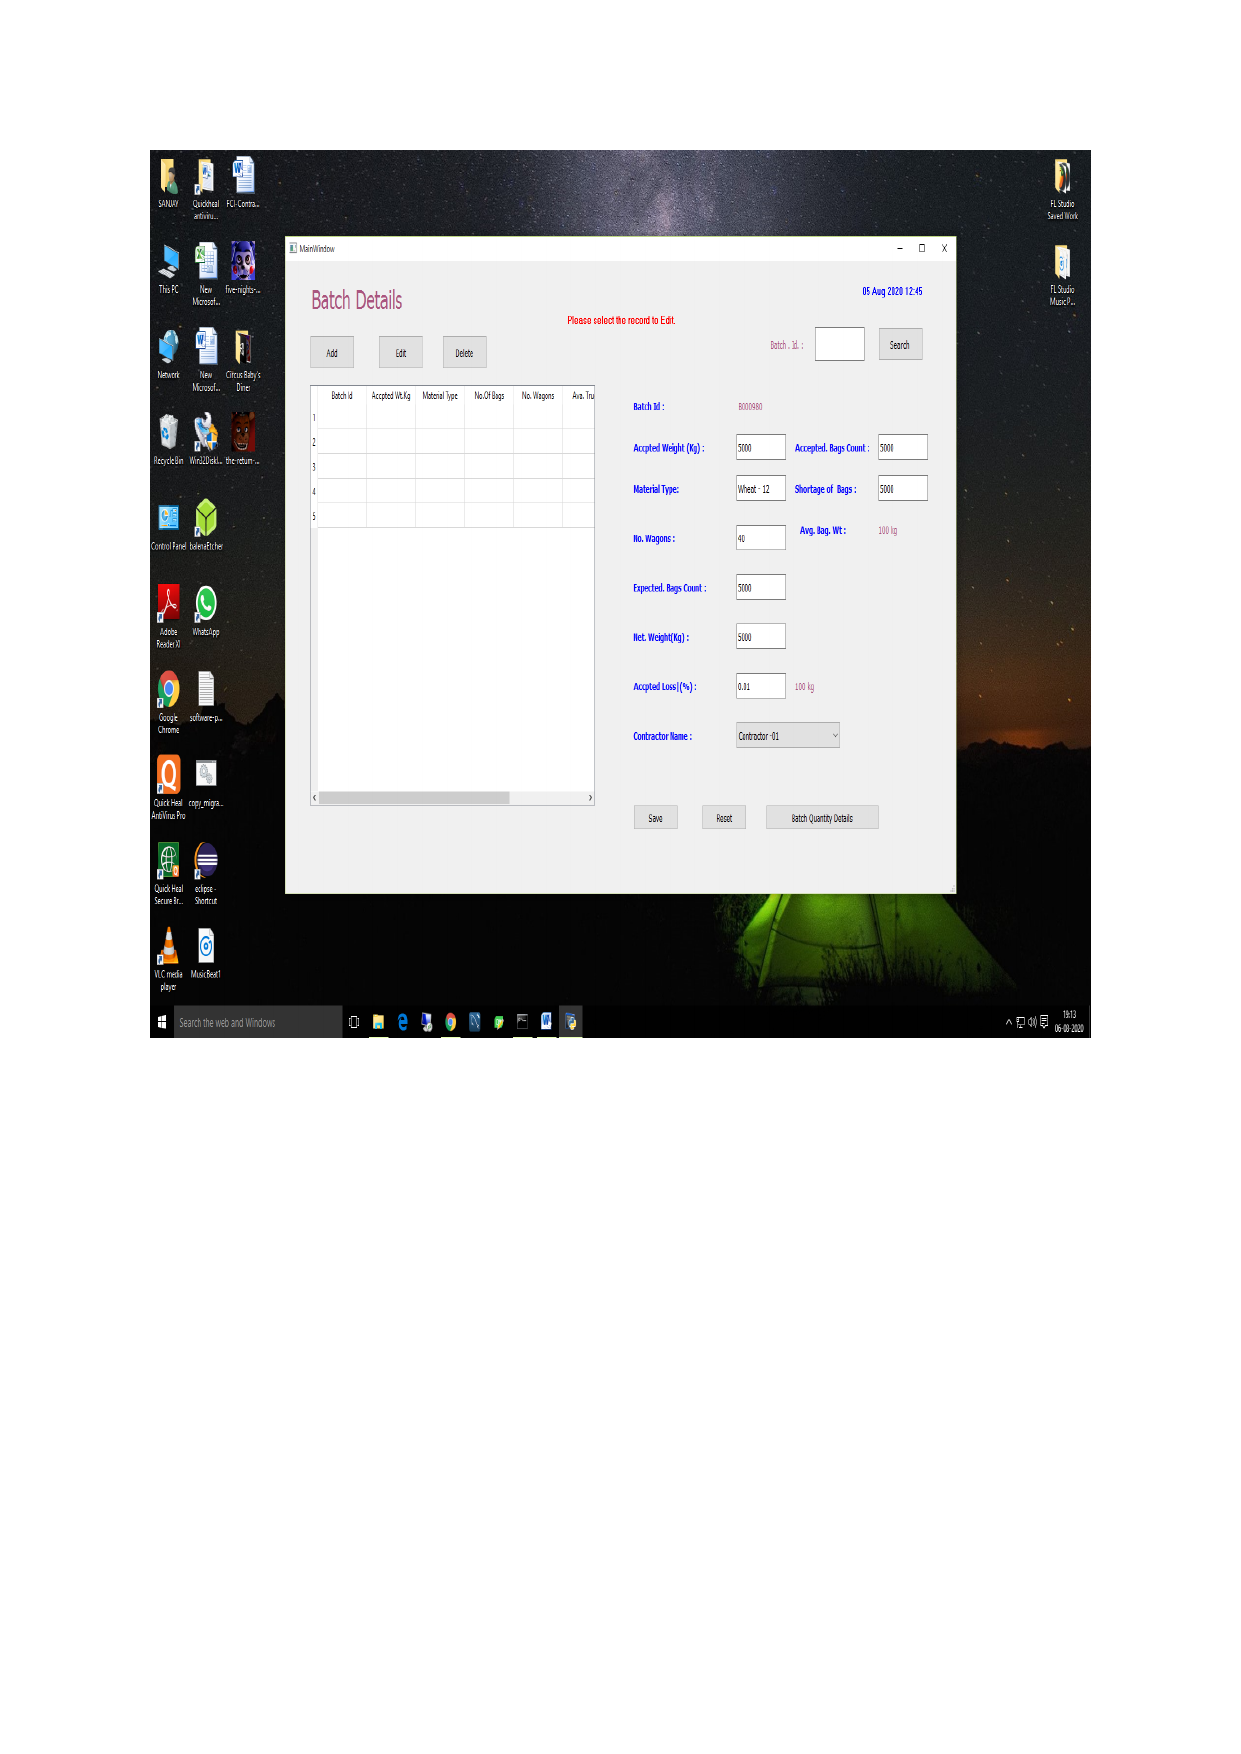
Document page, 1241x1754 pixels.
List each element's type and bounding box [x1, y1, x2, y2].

picture [150, 150, 1091, 1038]
